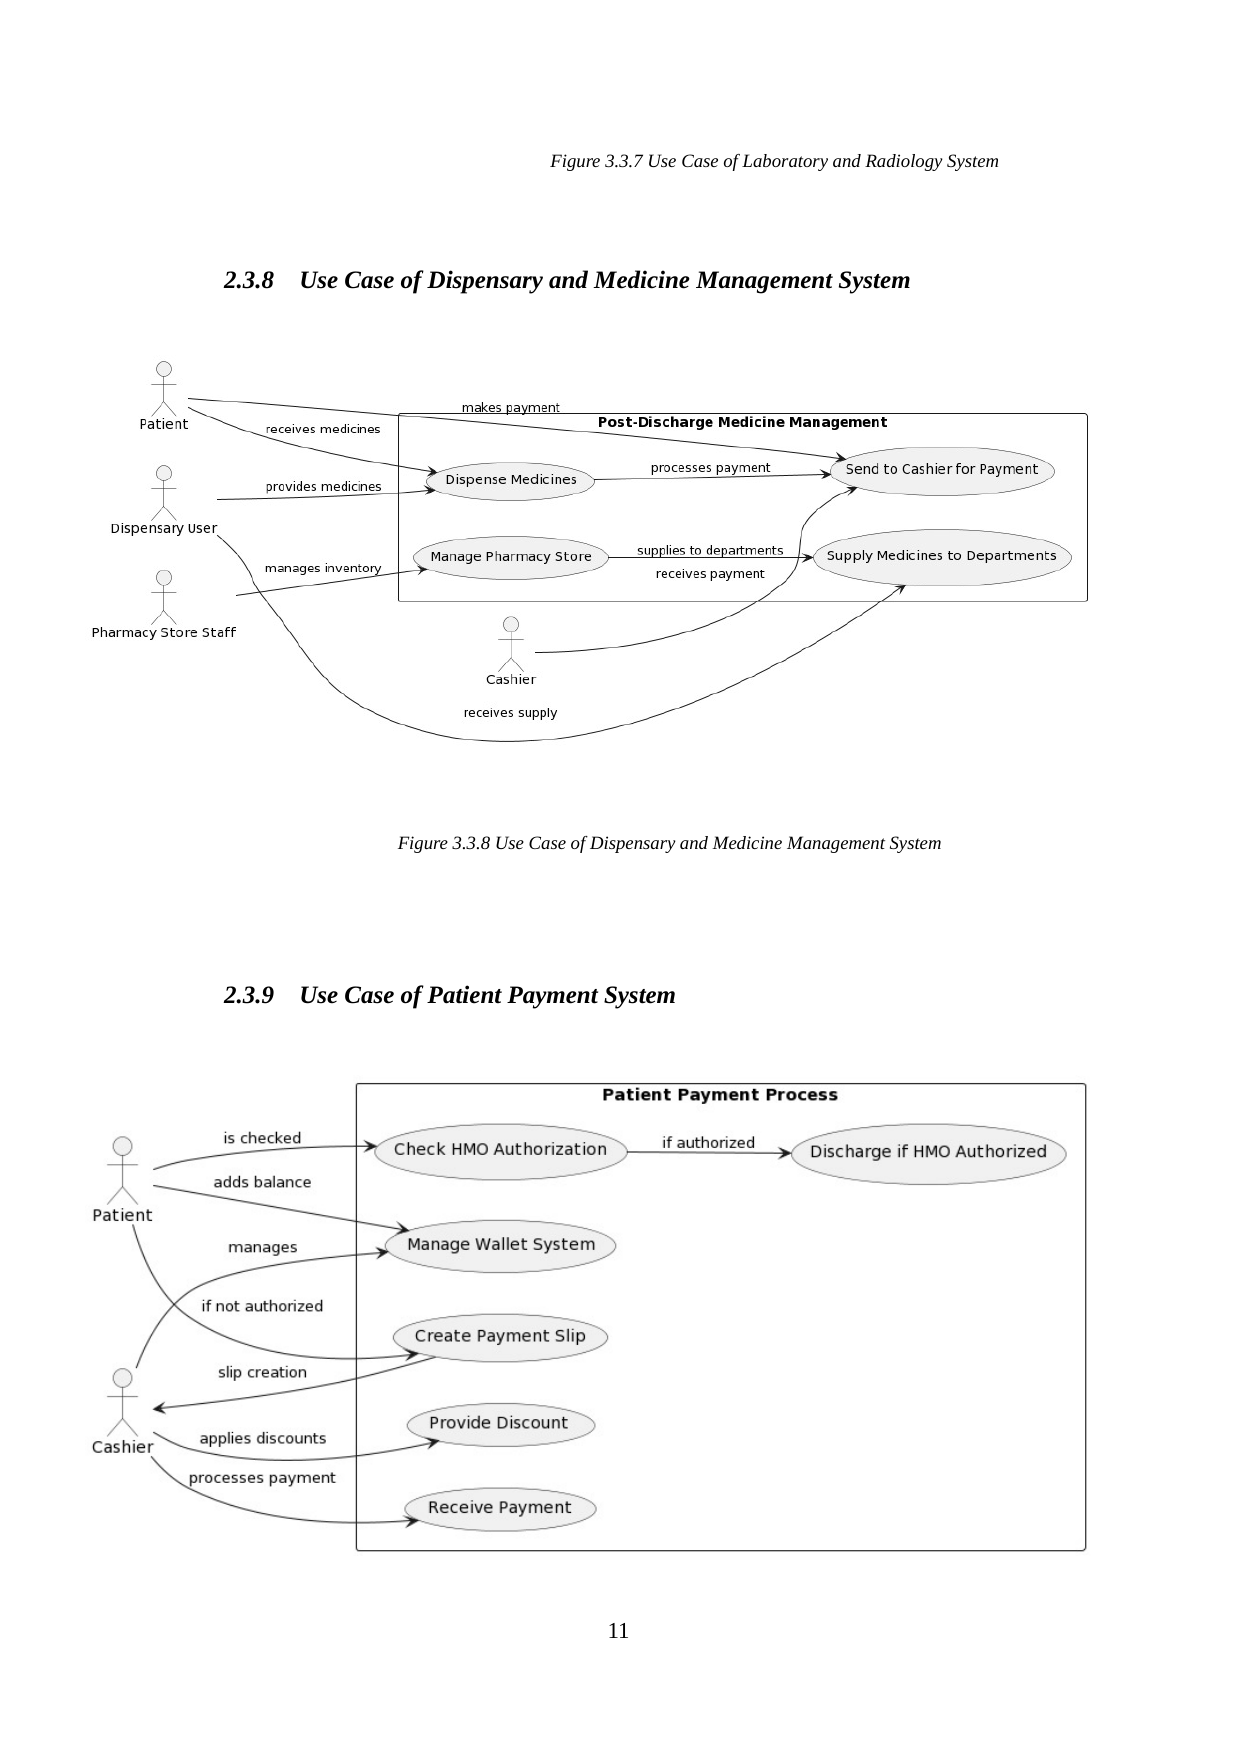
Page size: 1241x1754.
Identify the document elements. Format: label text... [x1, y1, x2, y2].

picture [85, 1075, 1091, 1556]
picture [85, 355, 1091, 801]
subtitle Use Case of Dispensary and Medicine Management System [224, 265, 1090, 294]
text Figure 3.3.8 Use Case of Dispensary and Medicine Management System [257, 801, 1017, 853]
subtitle Use Case of Patient Payment System [224, 980, 1090, 1009]
text Figure 3.3.7 Use Case of Laboratory and Radiology System [257, 150, 1017, 172]
